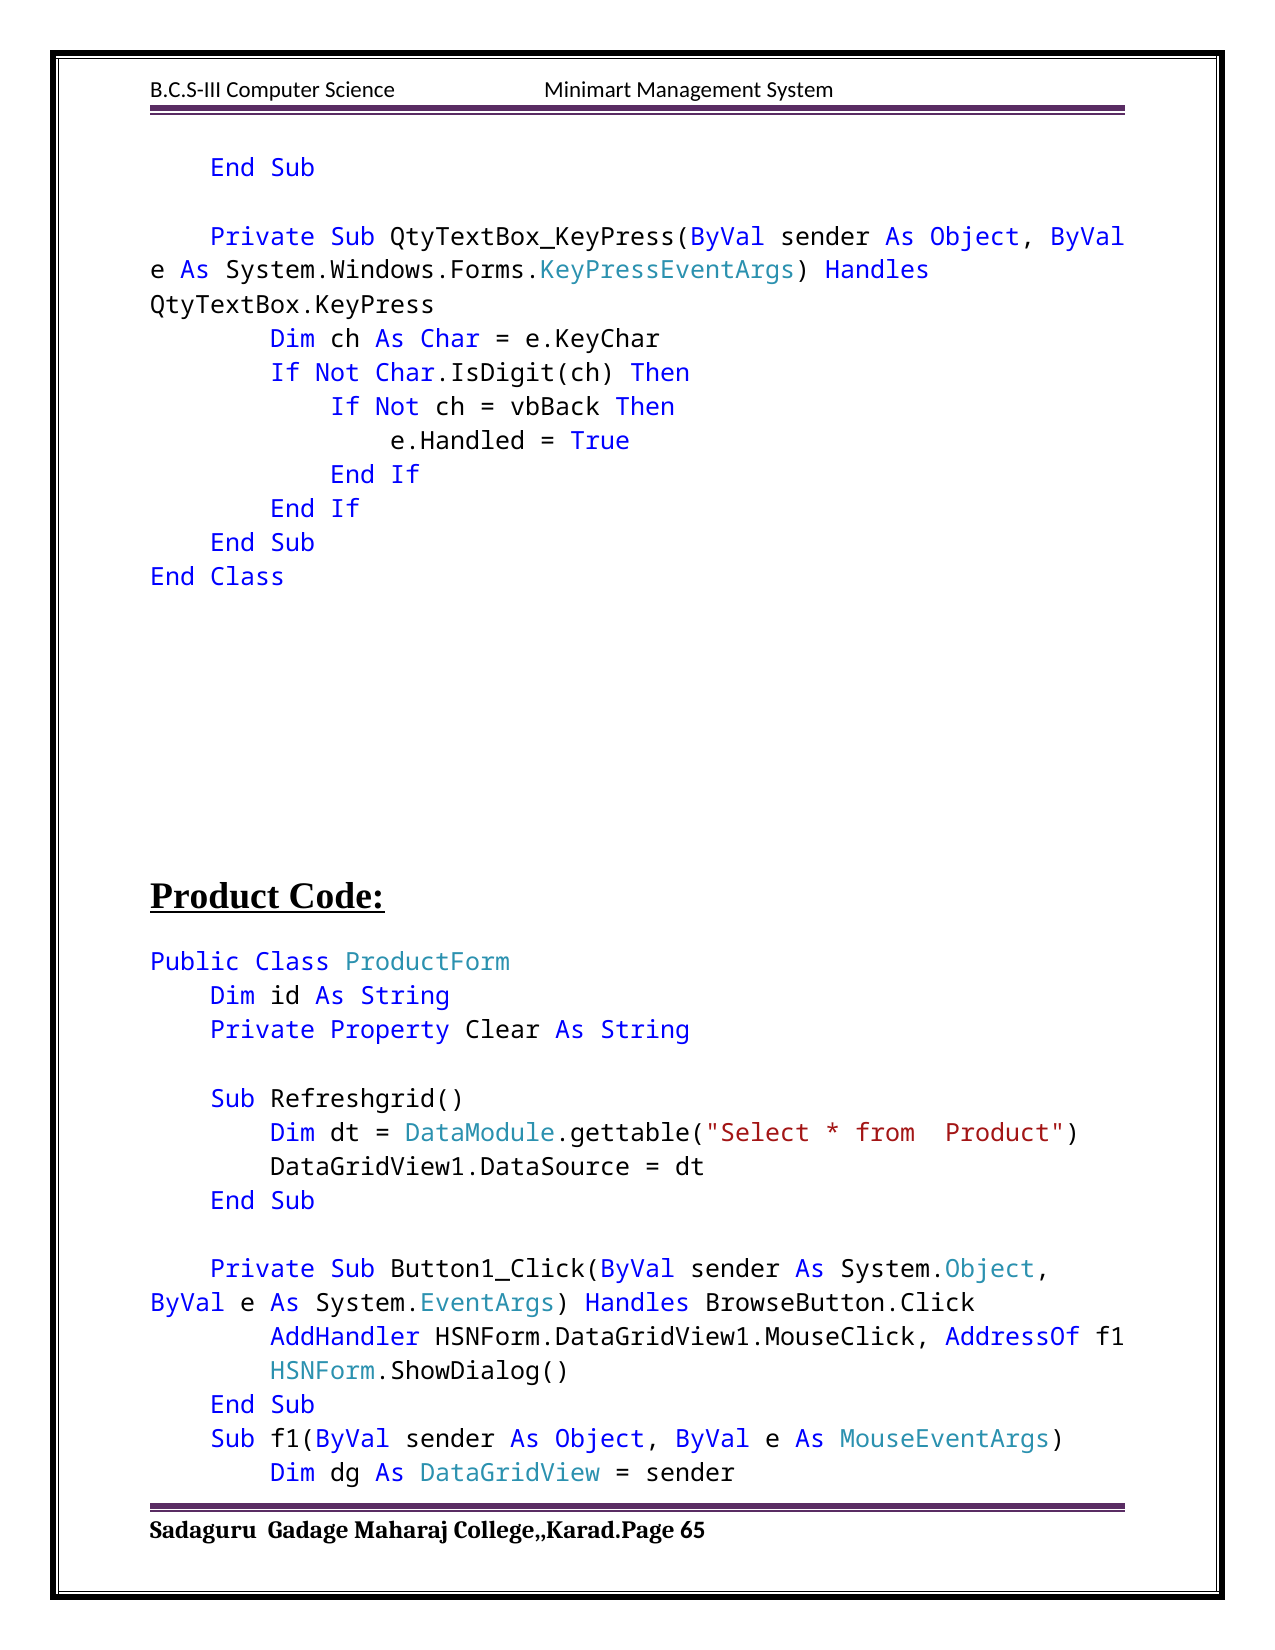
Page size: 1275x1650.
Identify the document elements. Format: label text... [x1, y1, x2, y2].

text Dim dg As DataGridView = sender [150, 1455, 1125, 1489]
text If Not Char.IsDigit(ch) Then [150, 354, 1125, 388]
text Sub Refreshgrid() [150, 1080, 1125, 1114]
text AddHandler HSNForm.DataGridView1.MouseClick, AddressOf f1 [150, 1319, 1125, 1353]
text End If [150, 457, 1125, 491]
text Dim ch As Char = e.KeyChar [150, 320, 1125, 354]
text End Sub [150, 150, 1125, 184]
text Private Property Clear As String [150, 1012, 1125, 1046]
text Sub f1(ByVal sender As Object, ByVal e As MouseEventArgs) [150, 1421, 1125, 1455]
text Private Sub Button1_Click(ByVal sender As System.Object, ByVal e As System.EventArgs) Handles BrowseButton.Click [150, 1251, 1125, 1319]
text HSNForm.ShowDialog() [150, 1353, 1125, 1387]
text End Sub [150, 1387, 1125, 1421]
text Public Class ProductForm [150, 944, 1125, 978]
text DataGridView1.DataSource = dt [150, 1148, 1125, 1182]
text End Sub [150, 1182, 1125, 1216]
text Dim id As String [150, 978, 1125, 1012]
text End If [150, 491, 1125, 525]
text Private Sub QtyTextBox_KeyPress(ByVal sender As Object, ByVal e As System.Windows.Forms.KeyPressEventArgs) Handles QtyTextBox.KeyPress [150, 218, 1125, 320]
text If Not ch = vbBack Then [150, 388, 1125, 422]
text Dim dt = DataModule.gettable("Select * from Product") [150, 1114, 1125, 1148]
text End Sub [150, 525, 1125, 559]
text End Class [150, 559, 1125, 593]
text Product Code: [150, 873, 1125, 917]
text e.Handled = True [150, 422, 1125, 457]
